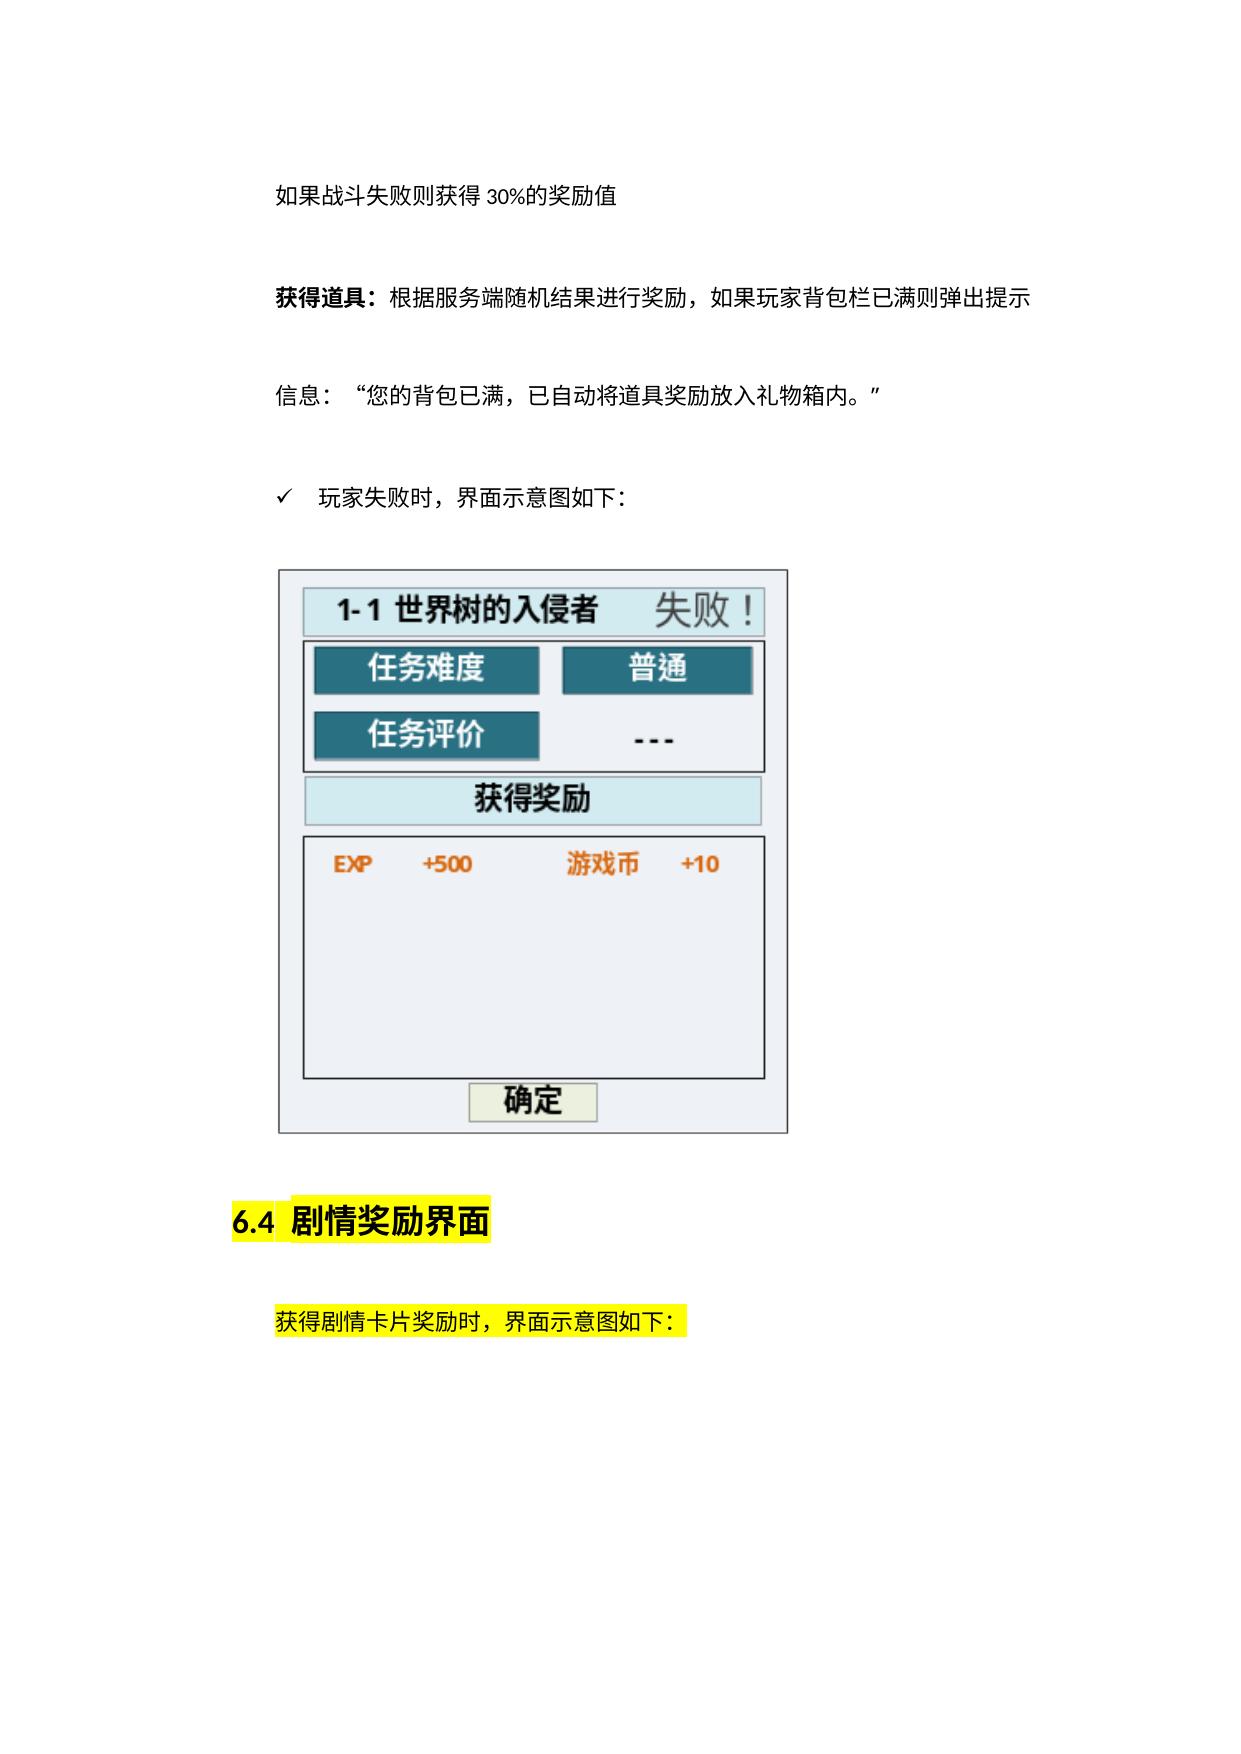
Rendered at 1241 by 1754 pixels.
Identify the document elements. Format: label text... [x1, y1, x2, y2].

text 如果战斗失败则获得30%的奖励值 [275, 162, 1053, 227]
list 玩家失败时，界面示意图如下： [275, 464, 1053, 529]
text 获得剧情卡片奖励时，界面示意图如下： [275, 1288, 1053, 1353]
text 获得道具：根据服务端随机结果进行奖励，如果玩家背包栏已满则弹出提示信息：“您的背包已满，已自动将道具奖励放入礼物箱内。” [275, 264, 1053, 427]
list 剧情奖励界面 [232, 1187, 1053, 1252]
